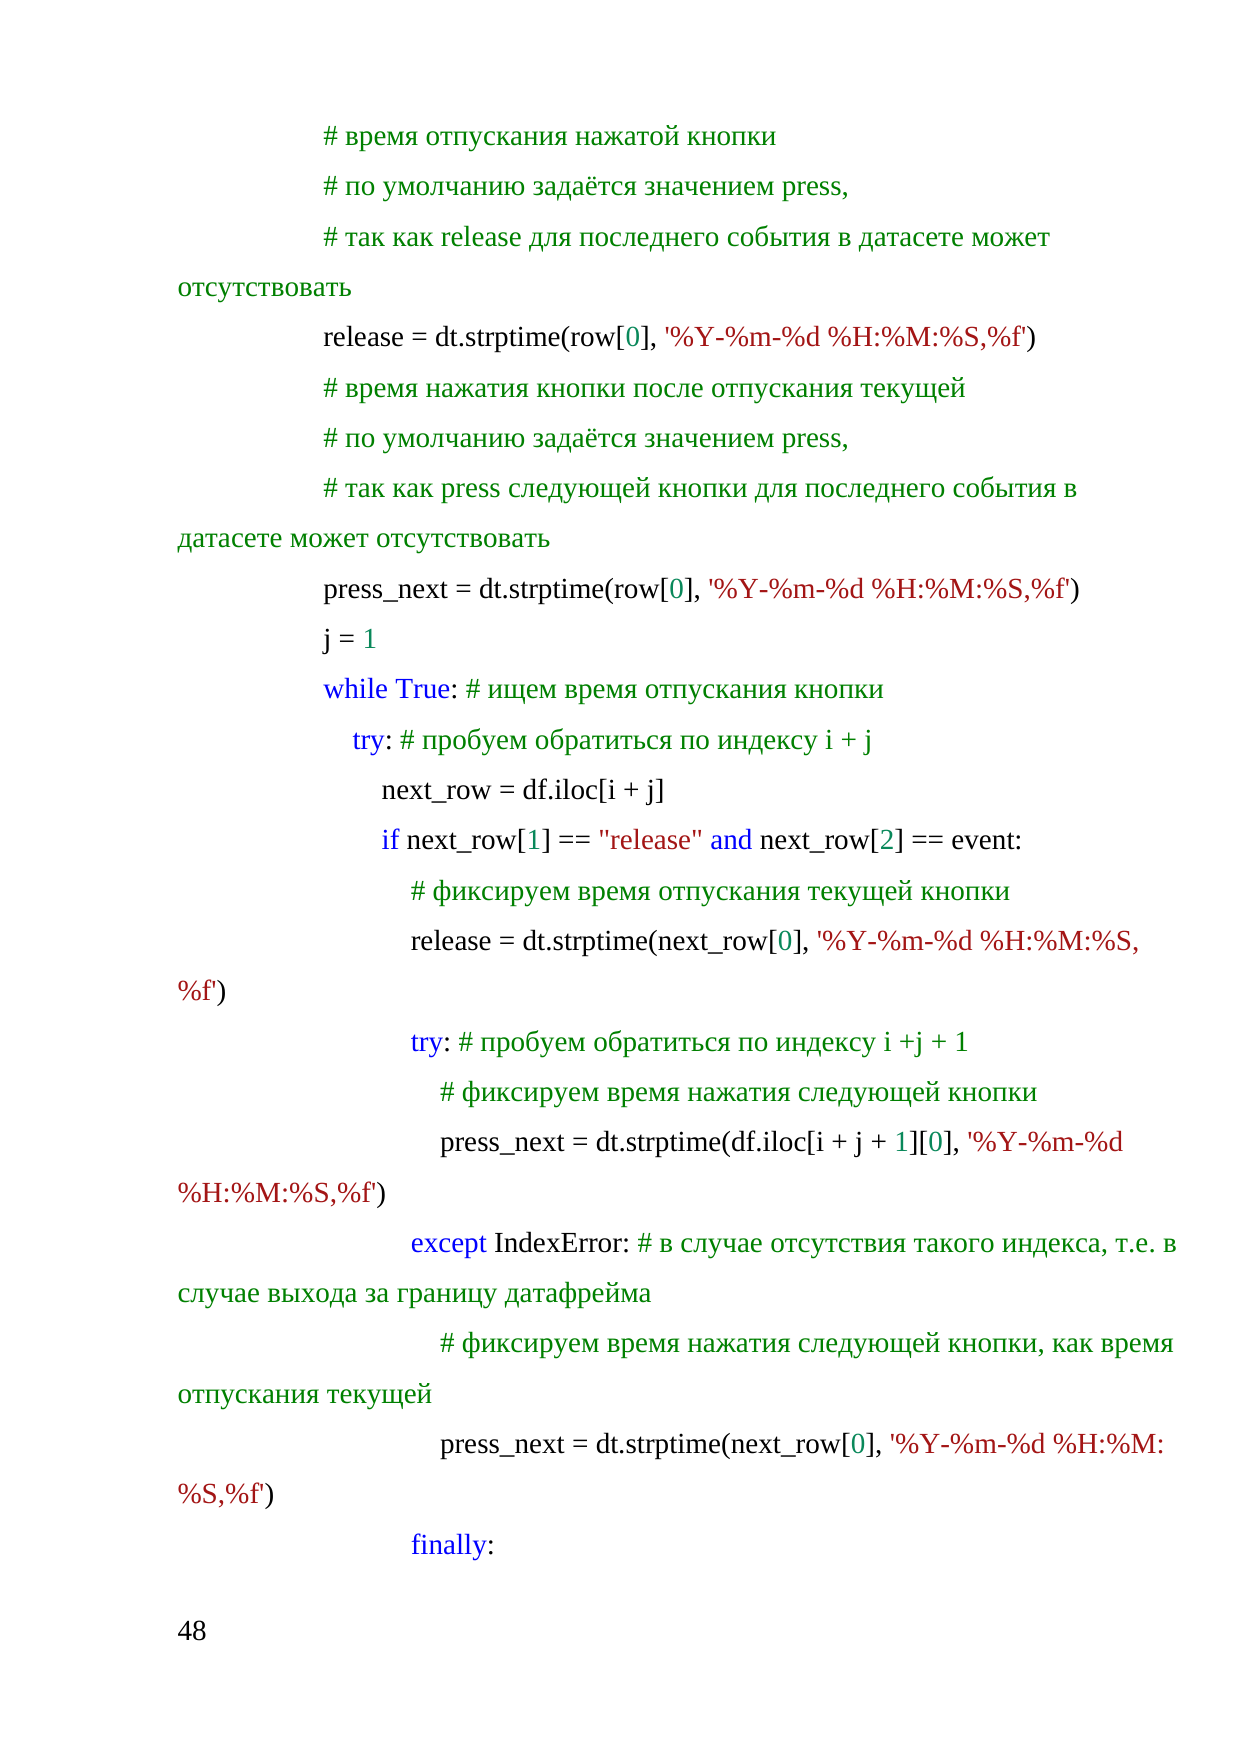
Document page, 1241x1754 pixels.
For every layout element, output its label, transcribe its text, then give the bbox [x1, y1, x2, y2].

text press_next = dt.strptime(df.iloc[i + j + 1][0], '%Y-%m-%d %H:%M:%S,%f') [177, 1124, 1181, 1208]
text # фиксируем время отпускания текущей кнопки [177, 873, 1181, 906]
text j = 1 [177, 621, 1181, 655]
text # время отпускания нажатой кнопки [177, 118, 1181, 152]
text except IndexError: # в случае отсутствия такого индекса, т.е. в случае выхода за границу датафрейма [177, 1225, 1181, 1309]
text release = dt.strptime(next_row[0], '%Y-%m-%d %H:%M:%S,%f') [177, 923, 1181, 1007]
text press_next = dt.strptime(row[0], '%Y-%m-%d %H:%M:%S,%f') [177, 571, 1181, 604]
text # фиксируем время нажатия следующей кнопки [177, 1074, 1181, 1108]
text # так как press следующей кнопки для последнего события в датасете может отсутствовать [177, 470, 1181, 554]
text next_row = df.iloc[i + j] [177, 772, 1181, 806]
text while True: # ищем время отпускания кнопки [177, 672, 1181, 705]
text # время нажатия кнопки после отпускания текущей [177, 370, 1181, 403]
text # фиксируем время нажатия следующей кнопки, как время отпускания текущей [177, 1326, 1181, 1409]
text finally: [177, 1527, 1181, 1560]
text # по умолчанию задаётся значением press, [177, 420, 1181, 453]
text # по умолчанию задаётся значением press, [177, 168, 1181, 202]
text # так как release для последнего события в датасете может отсутствовать [177, 219, 1181, 303]
text if next_row[1] == "release" and next_row[2] == event: [177, 822, 1181, 856]
text press_next = dt.strptime(next_row[0], '%Y-%m-%d %H:%M:%S,%f') [177, 1426, 1181, 1510]
text release = dt.strptime(row[0], '%Y-%m-%d %H:%M:%S,%f') [177, 319, 1181, 353]
text try: # пробуем обратиться по индексу i +j + 1 [177, 1024, 1181, 1057]
text try: # пробуем обратиться по индексу i + j [177, 722, 1181, 755]
